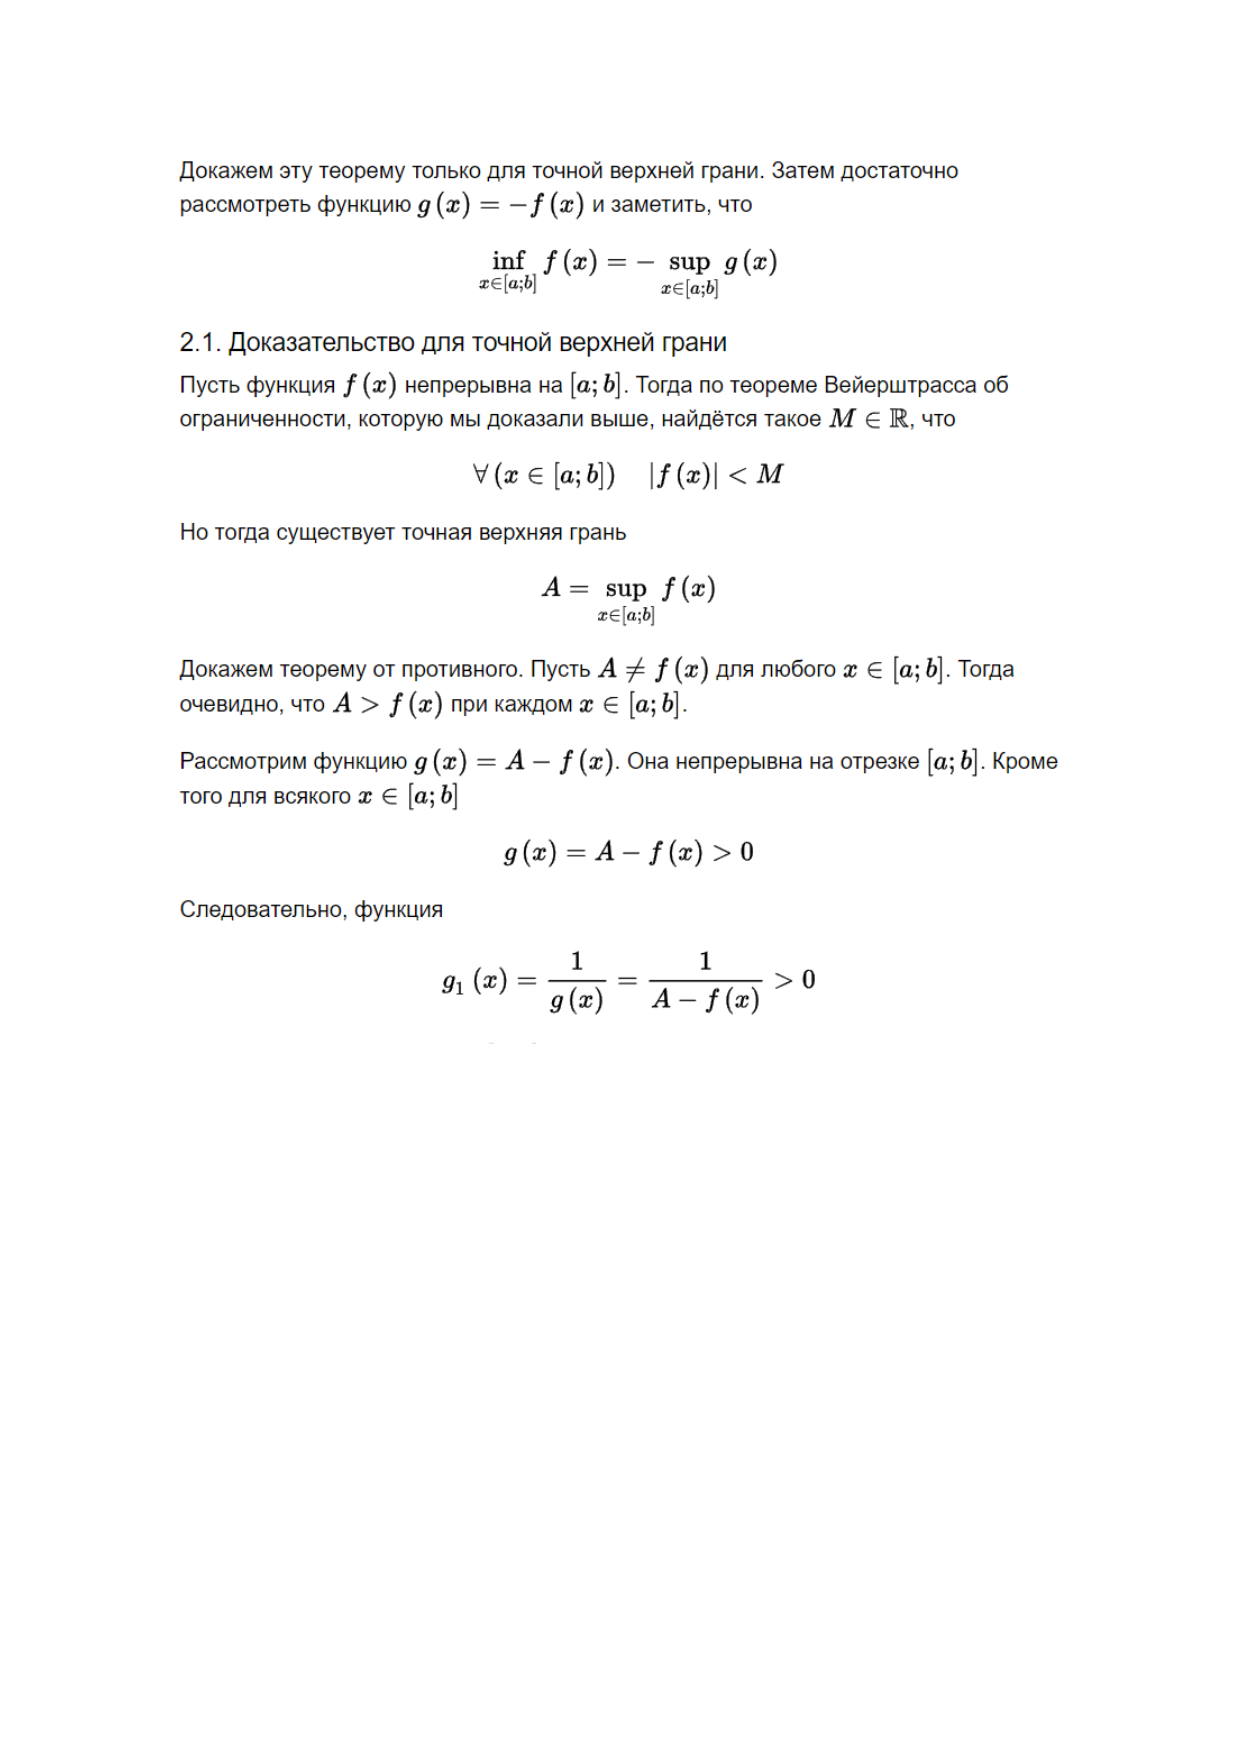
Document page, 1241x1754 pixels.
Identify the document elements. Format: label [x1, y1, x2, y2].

picture [150, 150, 1091, 1044]
